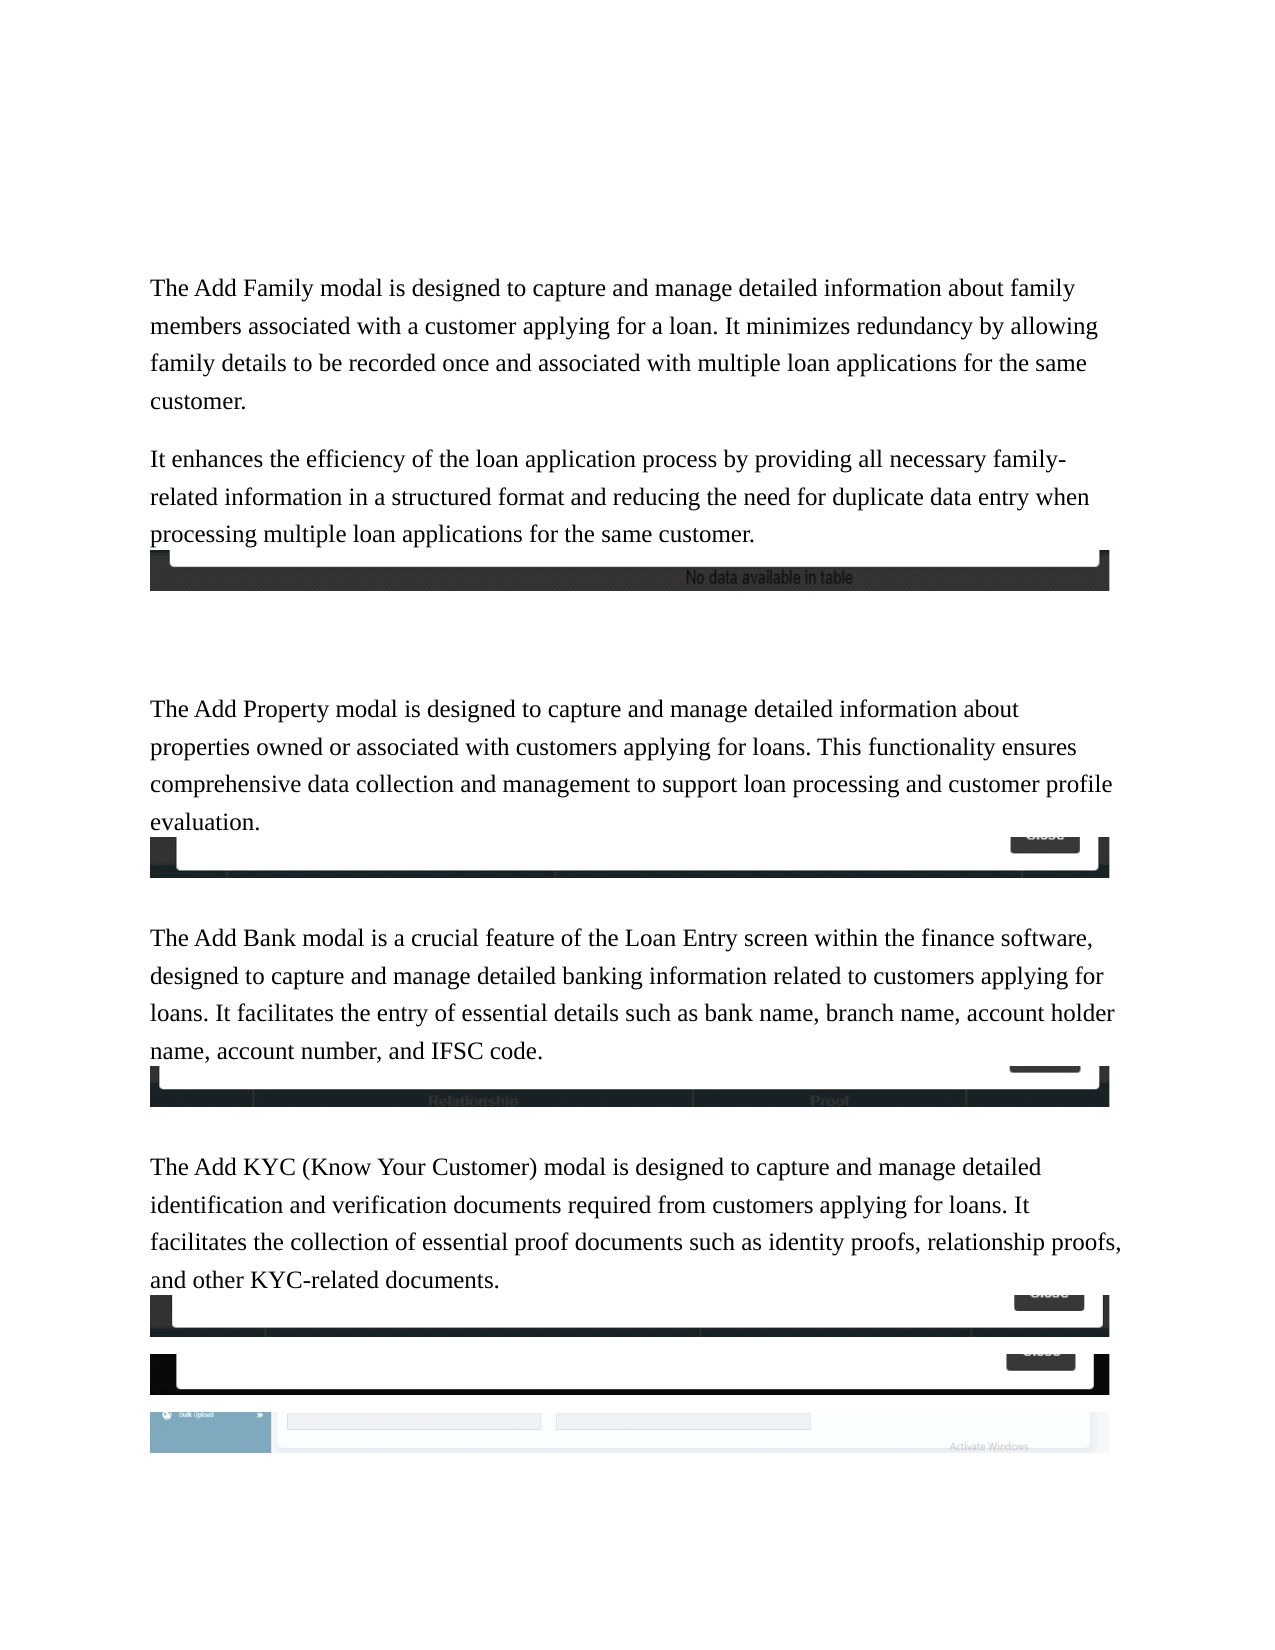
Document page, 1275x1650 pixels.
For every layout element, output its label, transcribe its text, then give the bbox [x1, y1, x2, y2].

text The Add Bank modal is a crucial feature of the Loan Entry screen within the finance software, designed to capture and manage detailed banking information related to customers applying for loans. It facilitates the entry of essential details such as bank name, branch name, account holder name, account number, and IFSC code. [150, 917, 1125, 1067]
text The Add Family modal is designed to capture and manage detailed information about family members associated with a customer applying for a loan. It minimizes redundancy by allowing family details to be recorded once and associated with multiple loan applications for the same customer. [150, 267, 1125, 417]
text The Add Property modal is designed to capture and manage detailed information about properties owned or associated with customers applying for loans. This functionality ensures comprehensive data collection and management to support loan processing and customer profile evaluation. [150, 687, 1125, 837]
text The Add KYC (Know Your Customer) modal is designed to capture and manage detailed identification and verification documents required from customers applying for loans. It facilitates the collection of essential proof documents such as identity proofs, relationship proofs, and other KYC-related documents. [150, 1146, 1125, 1296]
text It enhances the efficiency of the loan application process by providing all necessary family-related information in a structured format and reducing the need for duplicate data entry when processing multiple loan applications for the same customer. [150, 437, 1125, 550]
